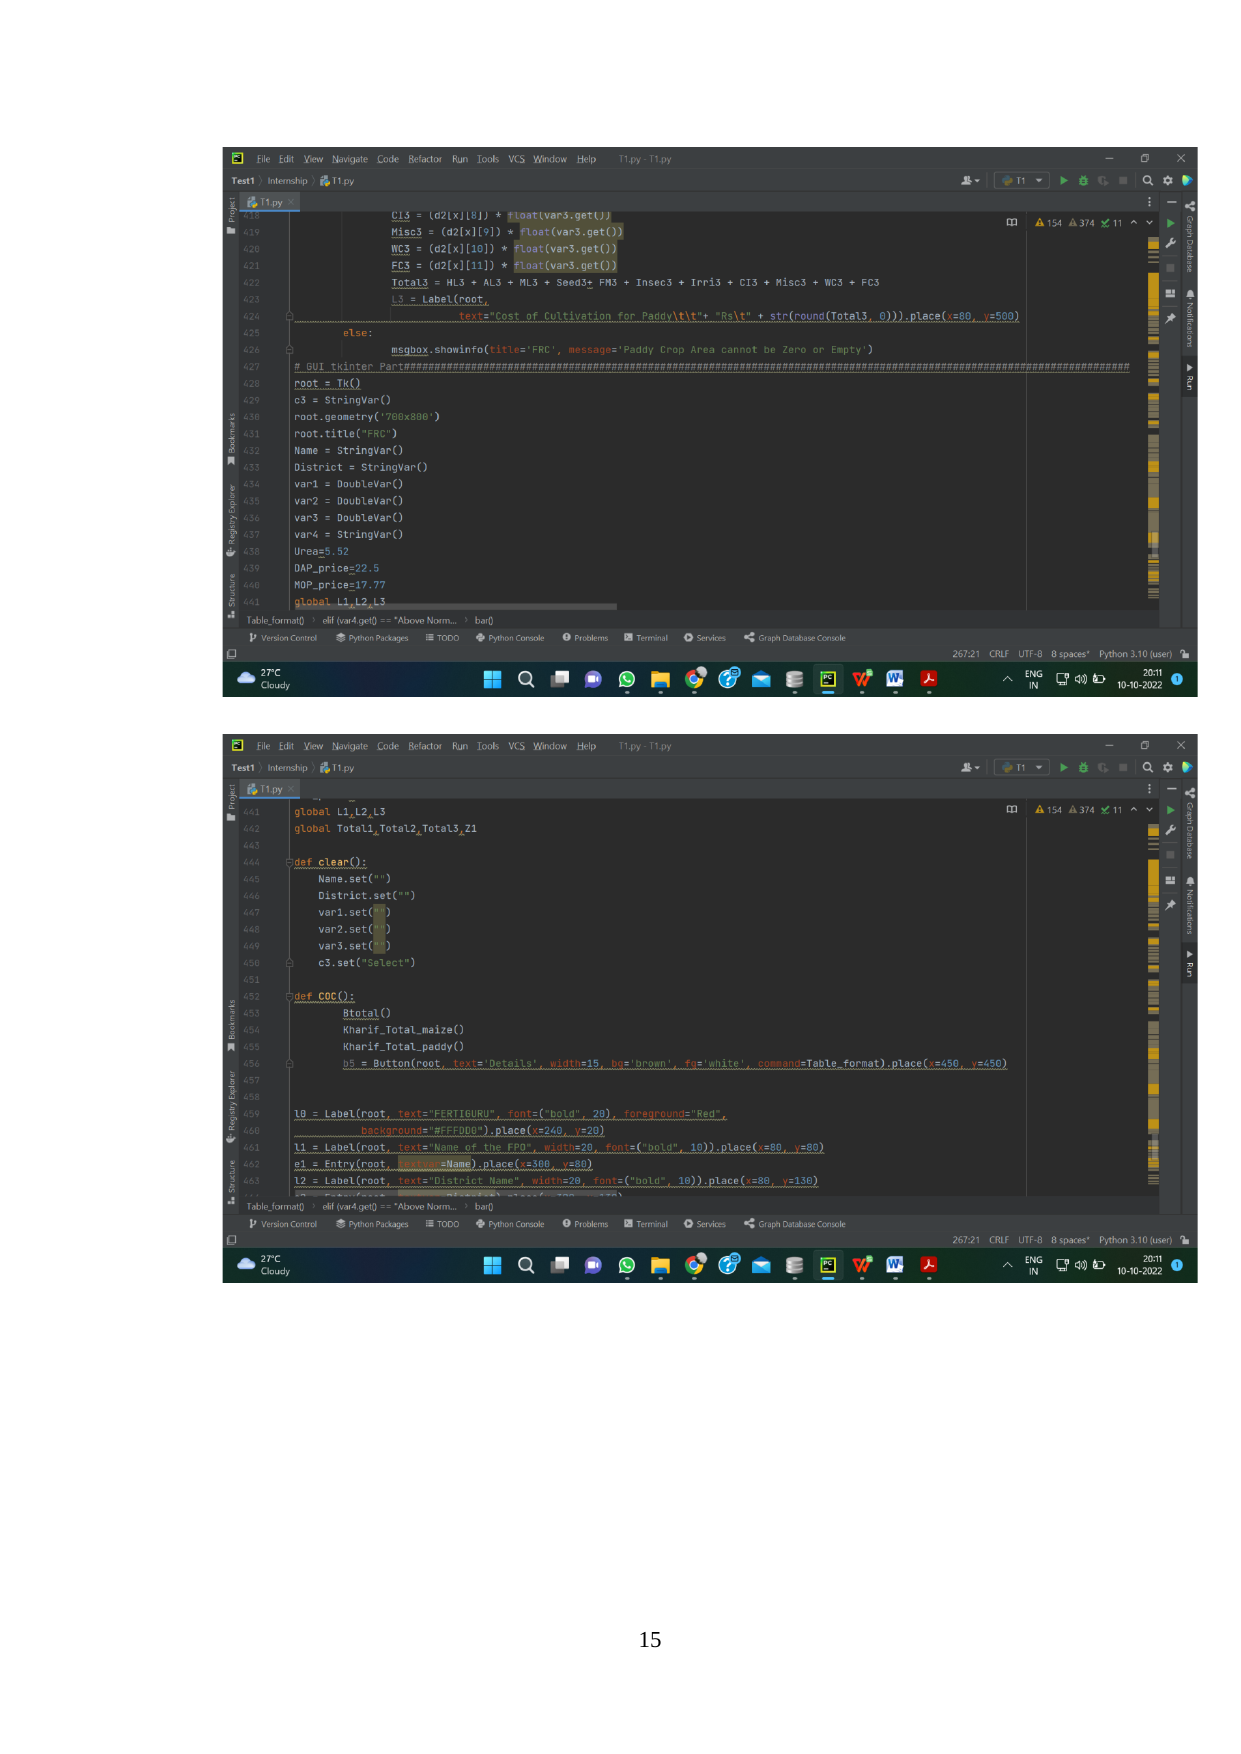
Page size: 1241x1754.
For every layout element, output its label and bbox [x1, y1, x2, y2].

picture [222, 734, 1198, 1283]
picture [222, 147, 1198, 697]
